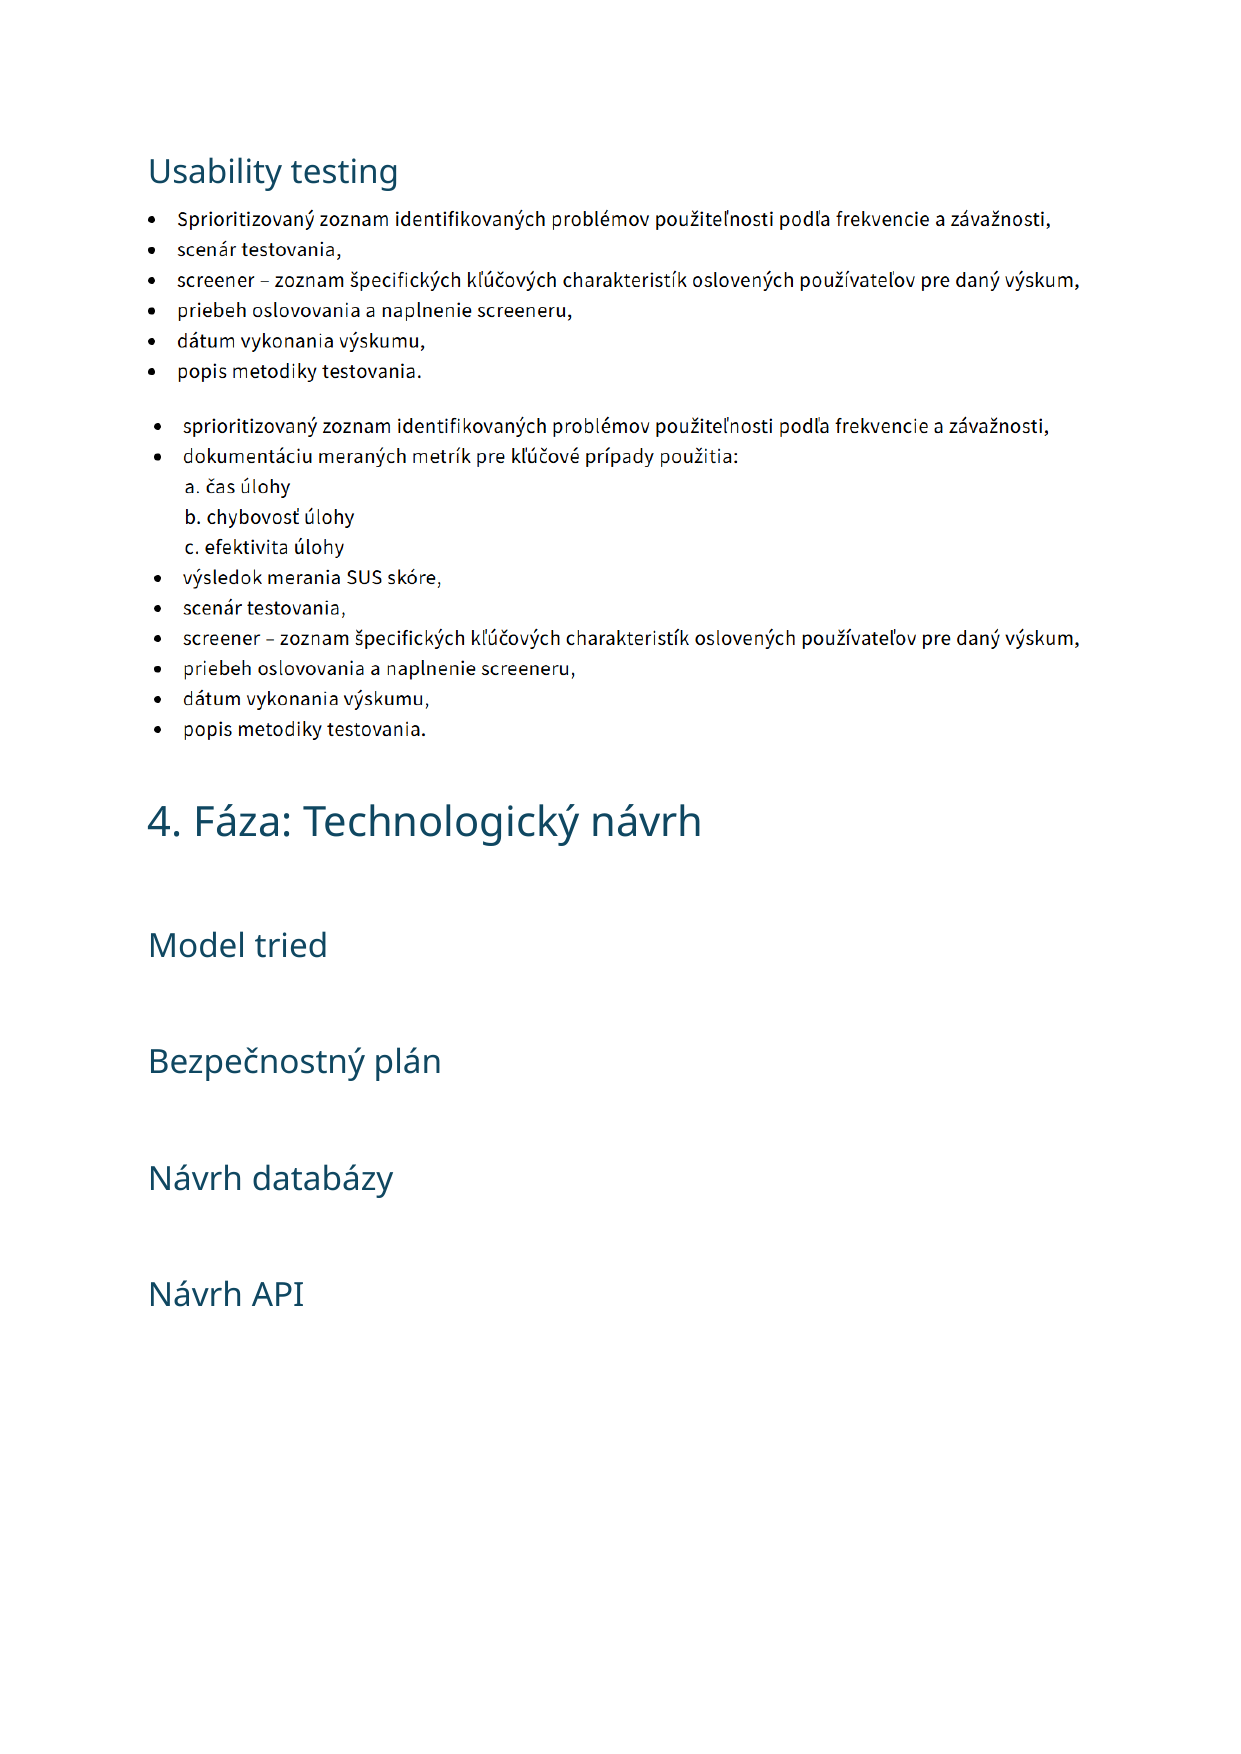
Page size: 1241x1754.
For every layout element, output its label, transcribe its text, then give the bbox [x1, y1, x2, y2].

subtitle Návrh API [148, 1271, 1093, 1316]
subtitle Model tried [148, 922, 1093, 967]
subtitle Bezpečnostný plán [148, 1038, 1093, 1083]
picture [147, 208, 1093, 394]
subtitle 4. Fáza: Technologický návrh [148, 792, 1093, 849]
picture [147, 415, 1093, 750]
subtitle Návrh databázy [148, 1154, 1093, 1200]
subtitle Usability testing [148, 148, 1093, 193]
